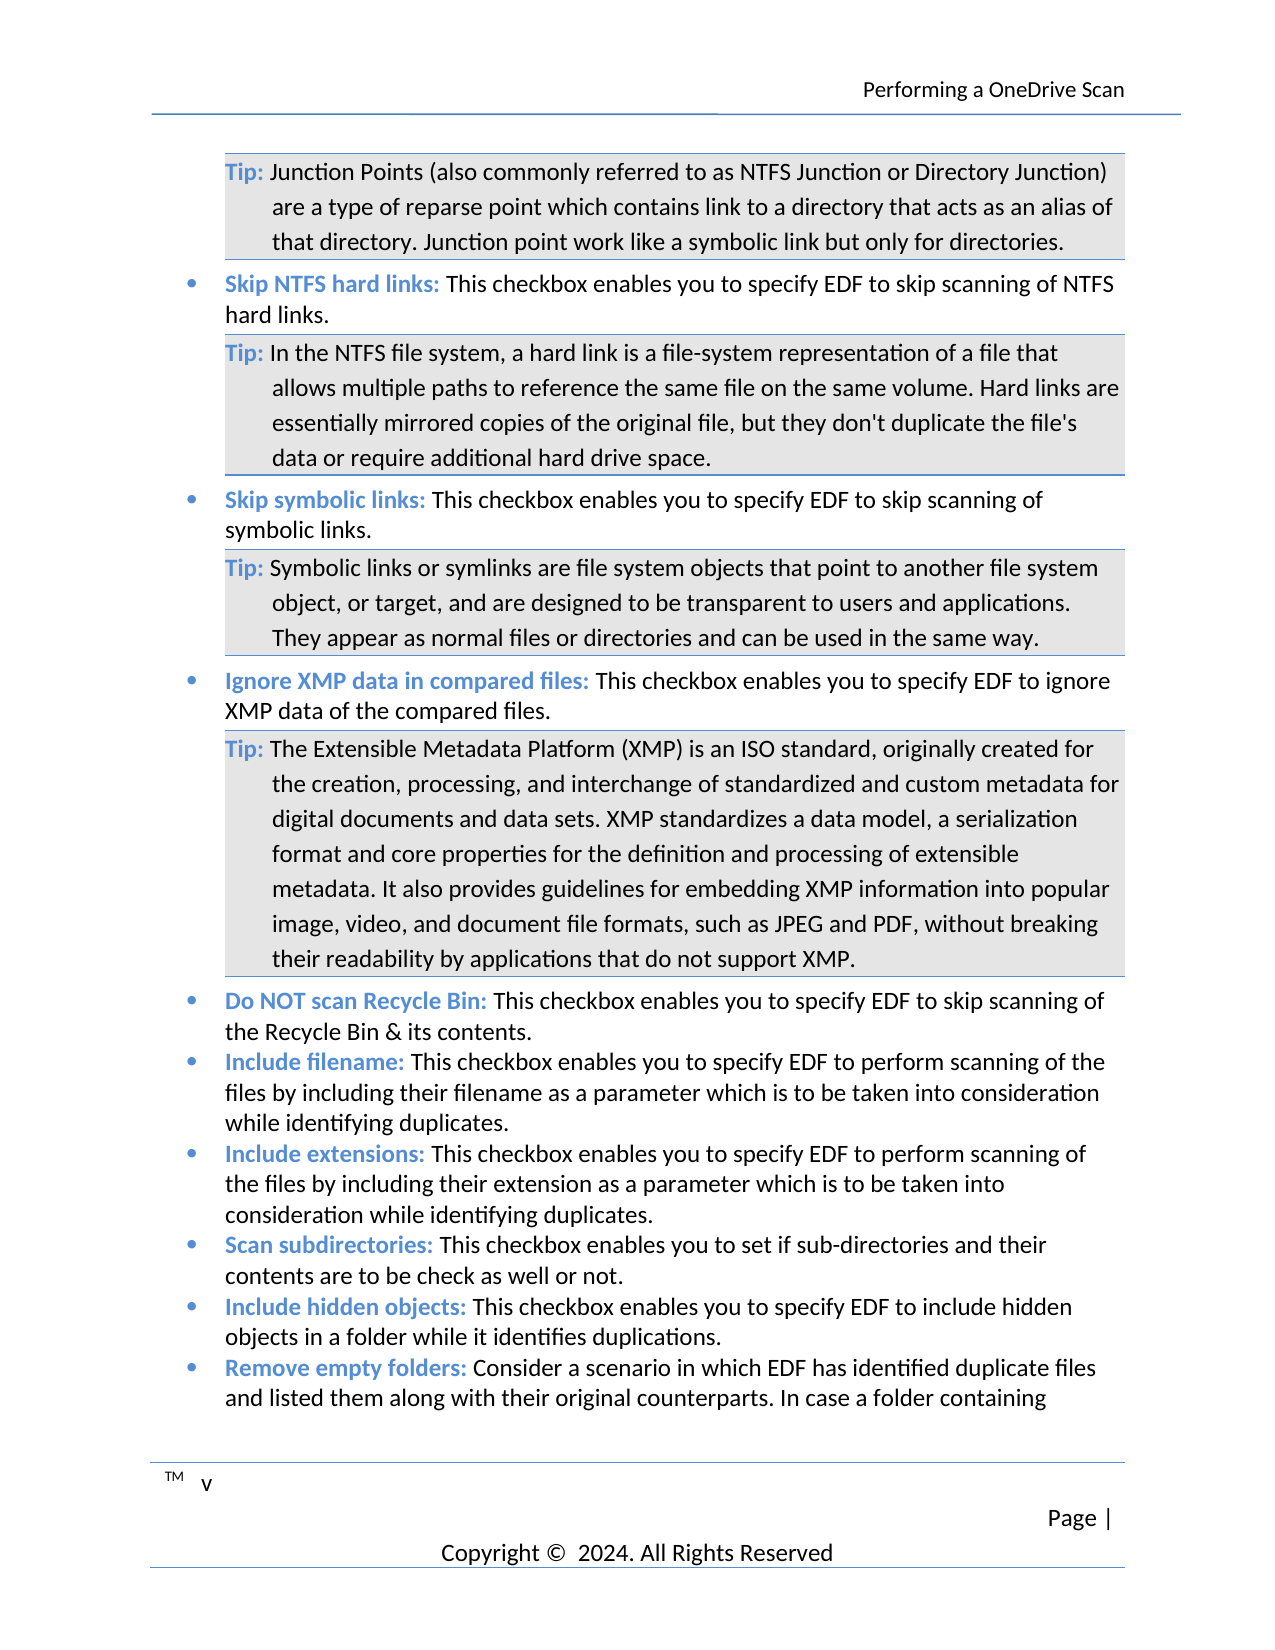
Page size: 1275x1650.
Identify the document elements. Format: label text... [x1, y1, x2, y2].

text Tip: In the NTFS file system, a hard link is a file-system representation of a file that allows multiple paths to reference the same file on the same volume. Hard links are essentially mirrored copies of the original file, but they don't duplicate the file's data or require additional hard drive space. [225, 335, 1125, 474]
list Do NOT scan Recycle Bin: This checkbox enables you to specify EDF to skip scanning of the Recycle Bin & its contents. [187, 985, 1125, 1046]
text Tip: The Extensible Metadata Platform (XMP) is an ISO standard, originally created for the creation, processing, and interchange of standardized and custom metadata for digital documents and data sets. XMP standardizes a data model, a serialization format and core properties for the definition and processing of extensible metadata. It also provides guidelines for embedding XMP information into popular image, video, and document file formats, such as JPEG and PDF, without breaking their readability by applications that do not support XMP. [225, 731, 1125, 976]
list Skip NTFS hard links: This checkbox enables you to specify EDF to skip scanning of NTFS hard links. [187, 268, 1125, 329]
list Include extensions: This checkbox enables you to specify EDF to perform scanning of the files by including their extension as a parameter which is to be taken into consideration while identifying duplicates. [187, 1138, 1125, 1229]
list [187, 1352, 1125, 1413]
list Ignore XMP data in compared files: This checkbox enables you to specify EDF to ignore XMP data of the compared files. [187, 665, 1125, 726]
text Tip: Symbolic links or symlinks are file system objects that point to another file system object, or target, and are designed to be transparent to users and applications. They appear as normal files or directories and can be used in the same way. [225, 550, 1125, 655]
list Skip symbolic links: This checkbox enables you to specify EDF to skip scanning of symbolic links. [187, 484, 1125, 545]
text Tip: Junction Points (also commonly referred to as NTFS Junction or Directory Junction) are a type of reparse point which contains link to a directory that acts as an alias of that directory. Junction point work like a symbolic link but only for directories. [225, 154, 1125, 259]
list Include filename: This checkbox enables you to specify EDF to perform scanning of the files by including their filename as a parameter which is to be taken into consideration while identifying duplicates. [187, 1046, 1125, 1138]
list Include hidden objects: This checkbox enables you to specify EDF to include hidden objects in a folder while it identifies duplications. [187, 1291, 1125, 1352]
list Scan subdirectories: This checkbox enables you to set if sub-directories and their contents are to be check as well or not. [187, 1229, 1125, 1291]
